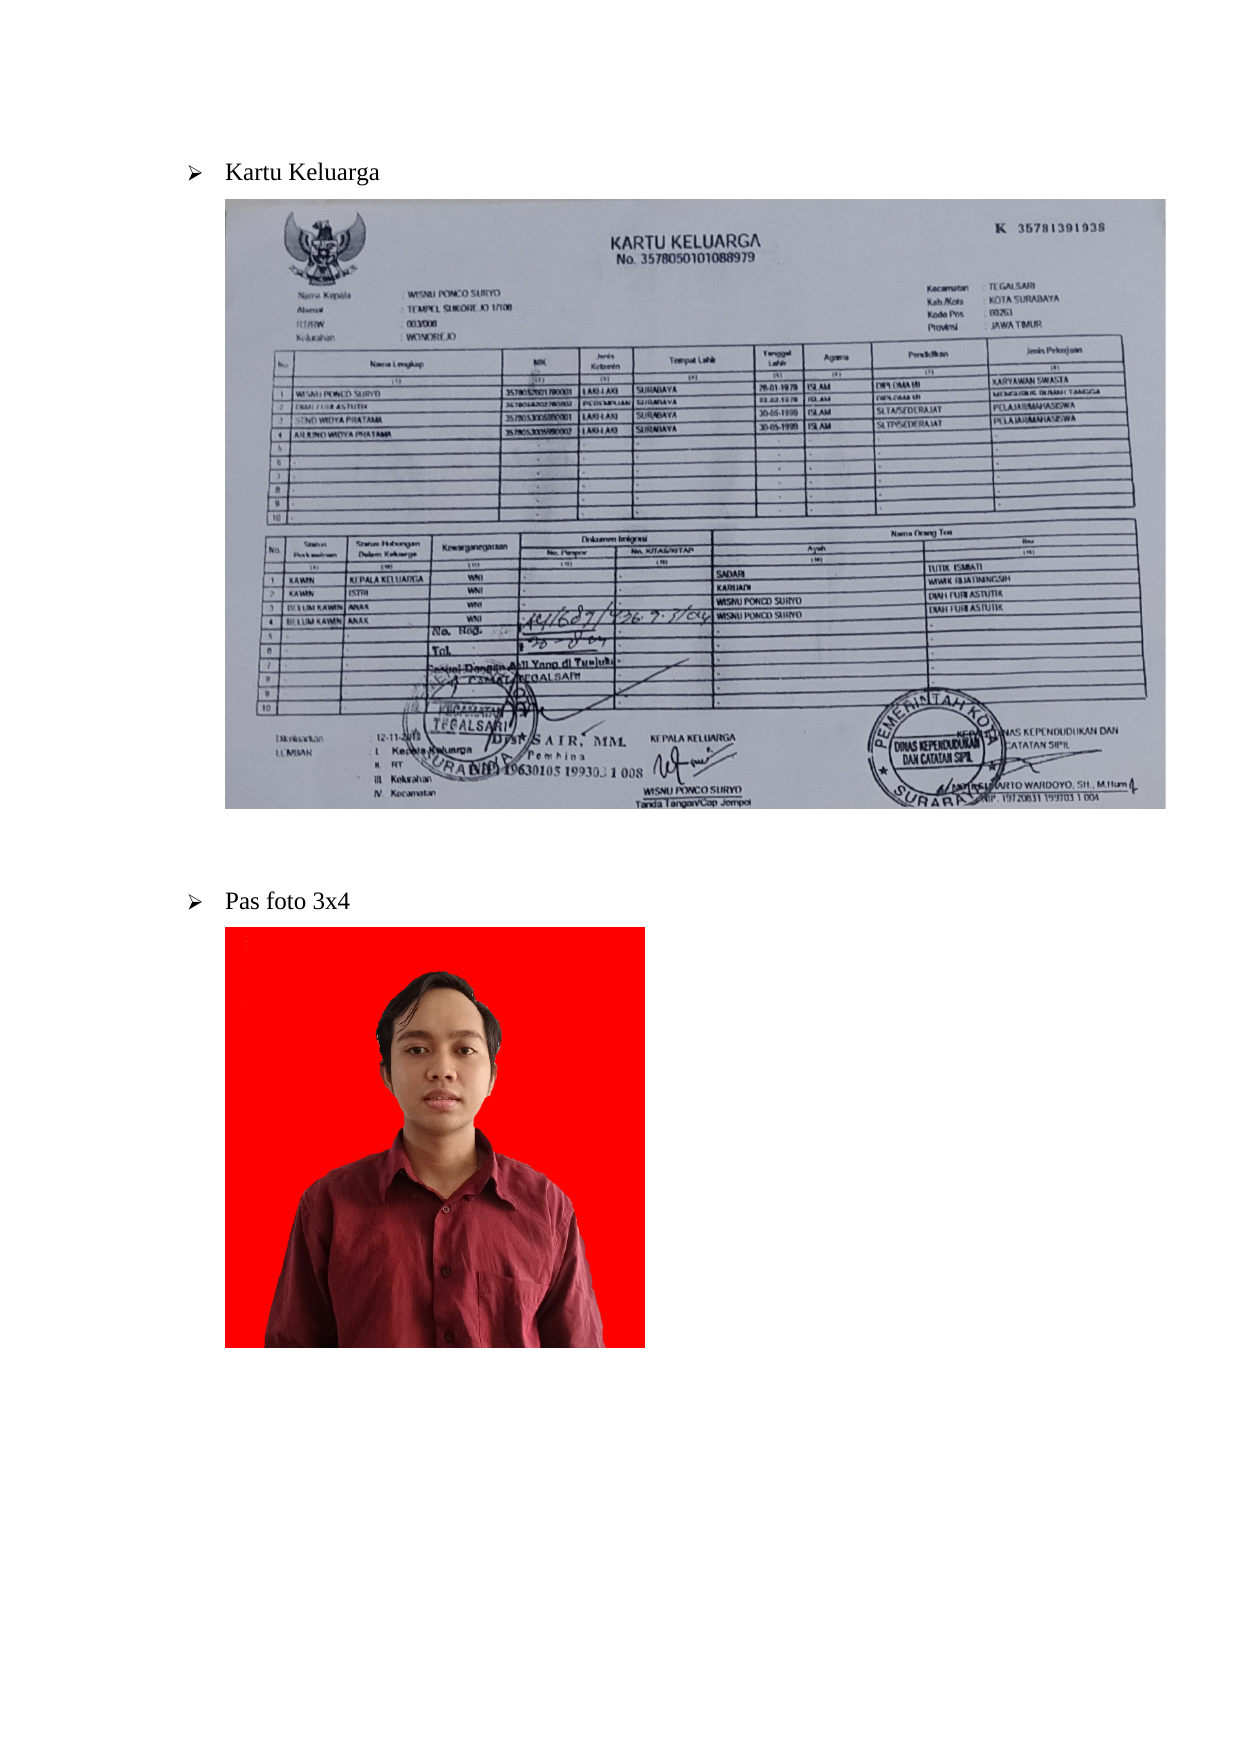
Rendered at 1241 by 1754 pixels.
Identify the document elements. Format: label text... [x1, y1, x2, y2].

picture [225, 927, 645, 1348]
list Pas foto 3x4 [187, 879, 1090, 921]
picture [225, 199, 1166, 809]
list Kartu Keluarga [187, 150, 1090, 193]
